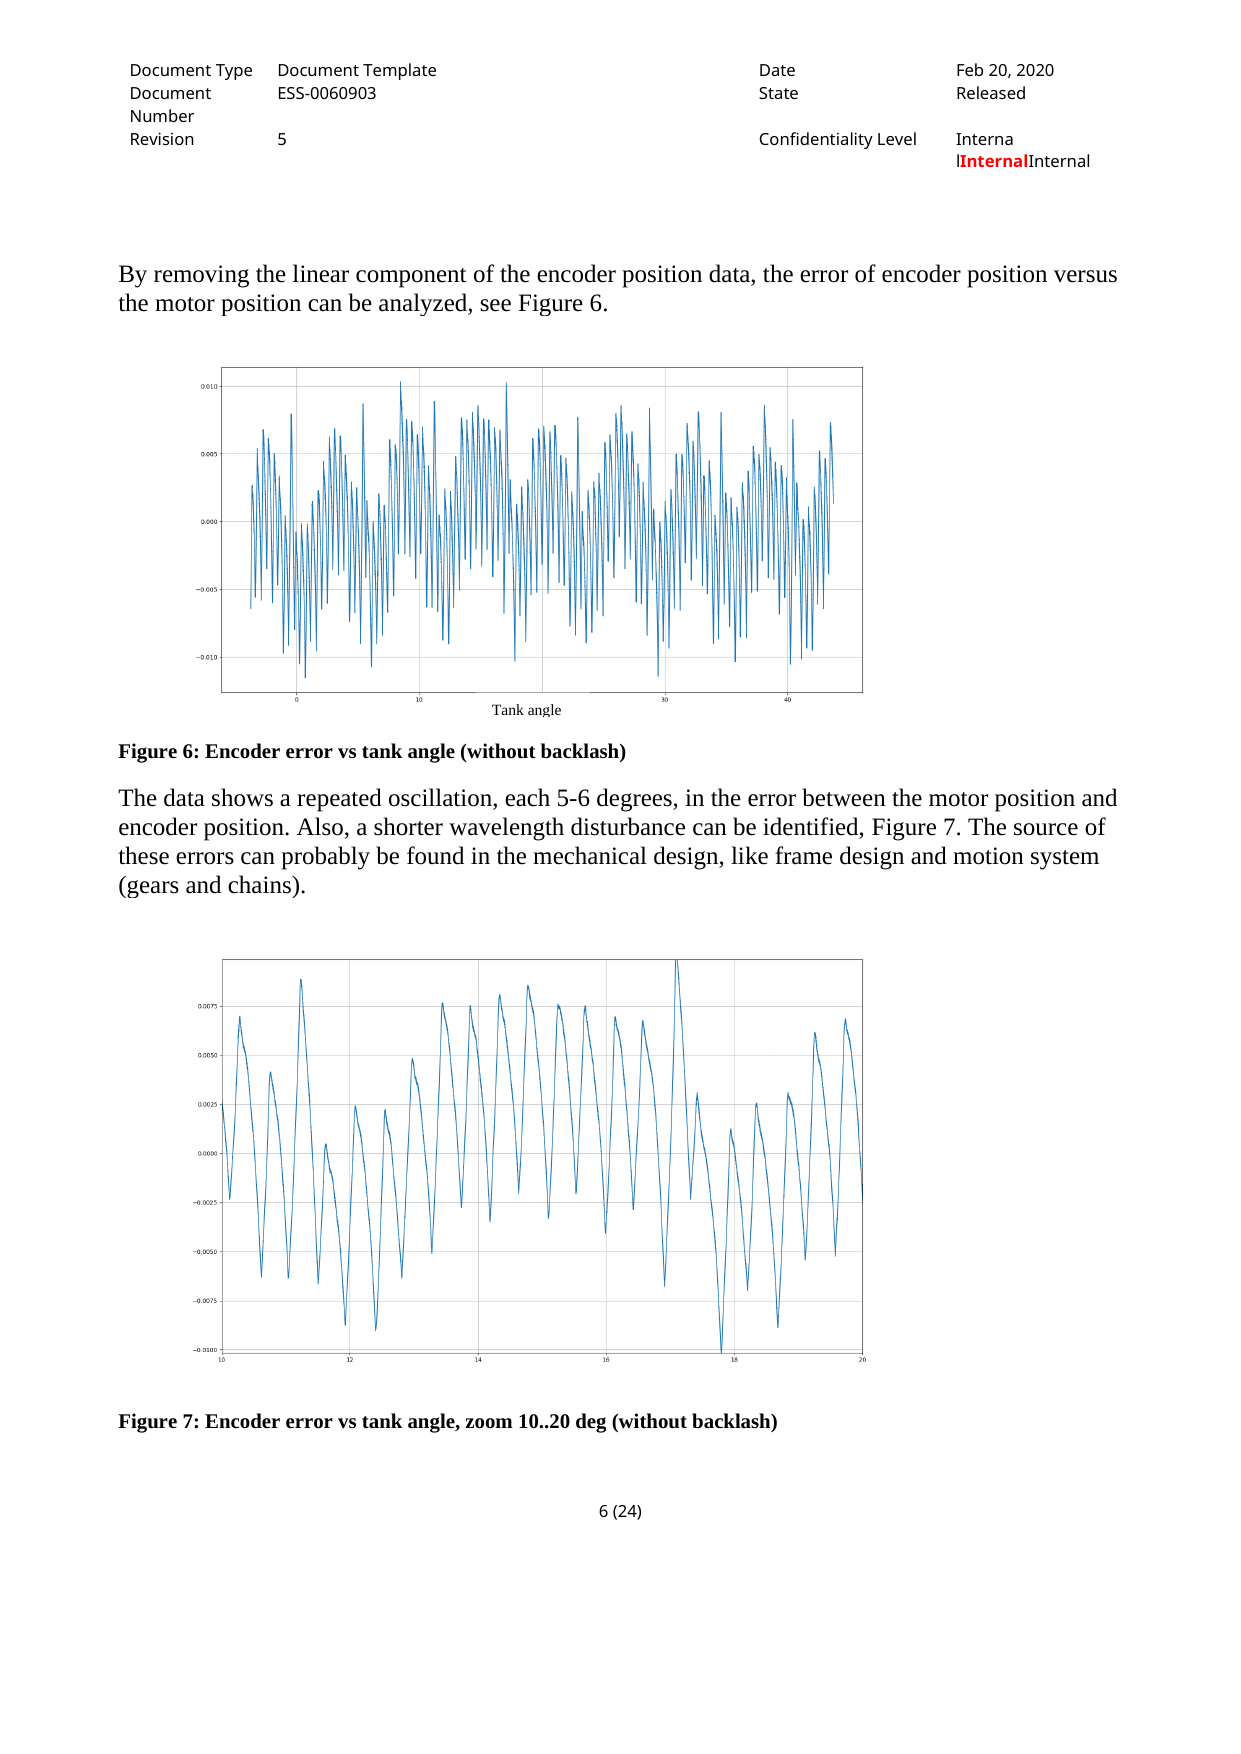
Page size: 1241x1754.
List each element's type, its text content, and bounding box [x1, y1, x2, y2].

picture [118, 316, 945, 739]
picture [118, 898, 945, 1409]
